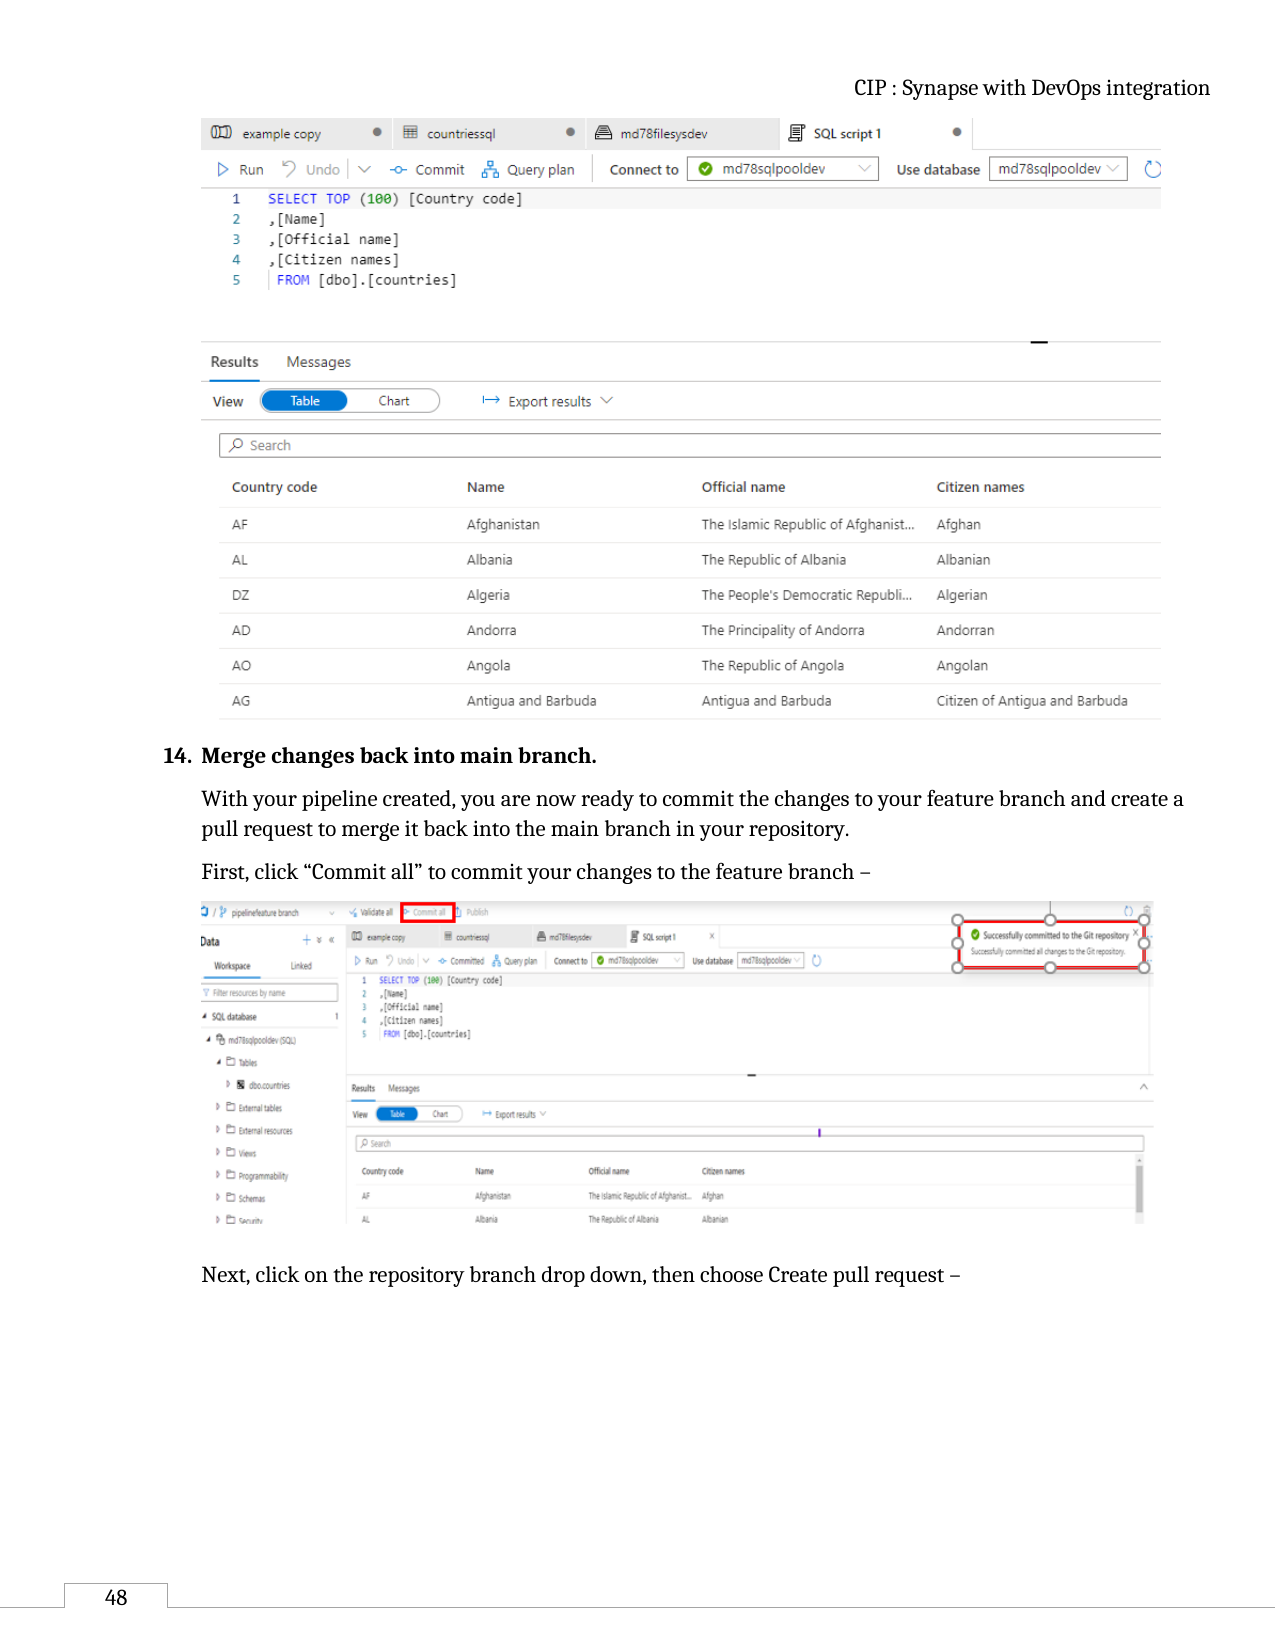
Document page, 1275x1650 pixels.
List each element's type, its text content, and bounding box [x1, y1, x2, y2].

list Next, click on the repository branch drop down, then choose Create pull request – [201, 1261, 1196, 1288]
list First, click “Commit all” to commit your changes to the feature branch – [201, 859, 1196, 885]
picture [201, 901, 1154, 1246]
text Merge changes back into main branch. [164, 743, 1211, 769]
picture [201, 118, 1161, 727]
list With your pipeline created, you are now ready to commit the changes to your feature branch and create a pull request to merge it back into the main branch in your repository. [201, 786, 1196, 842]
